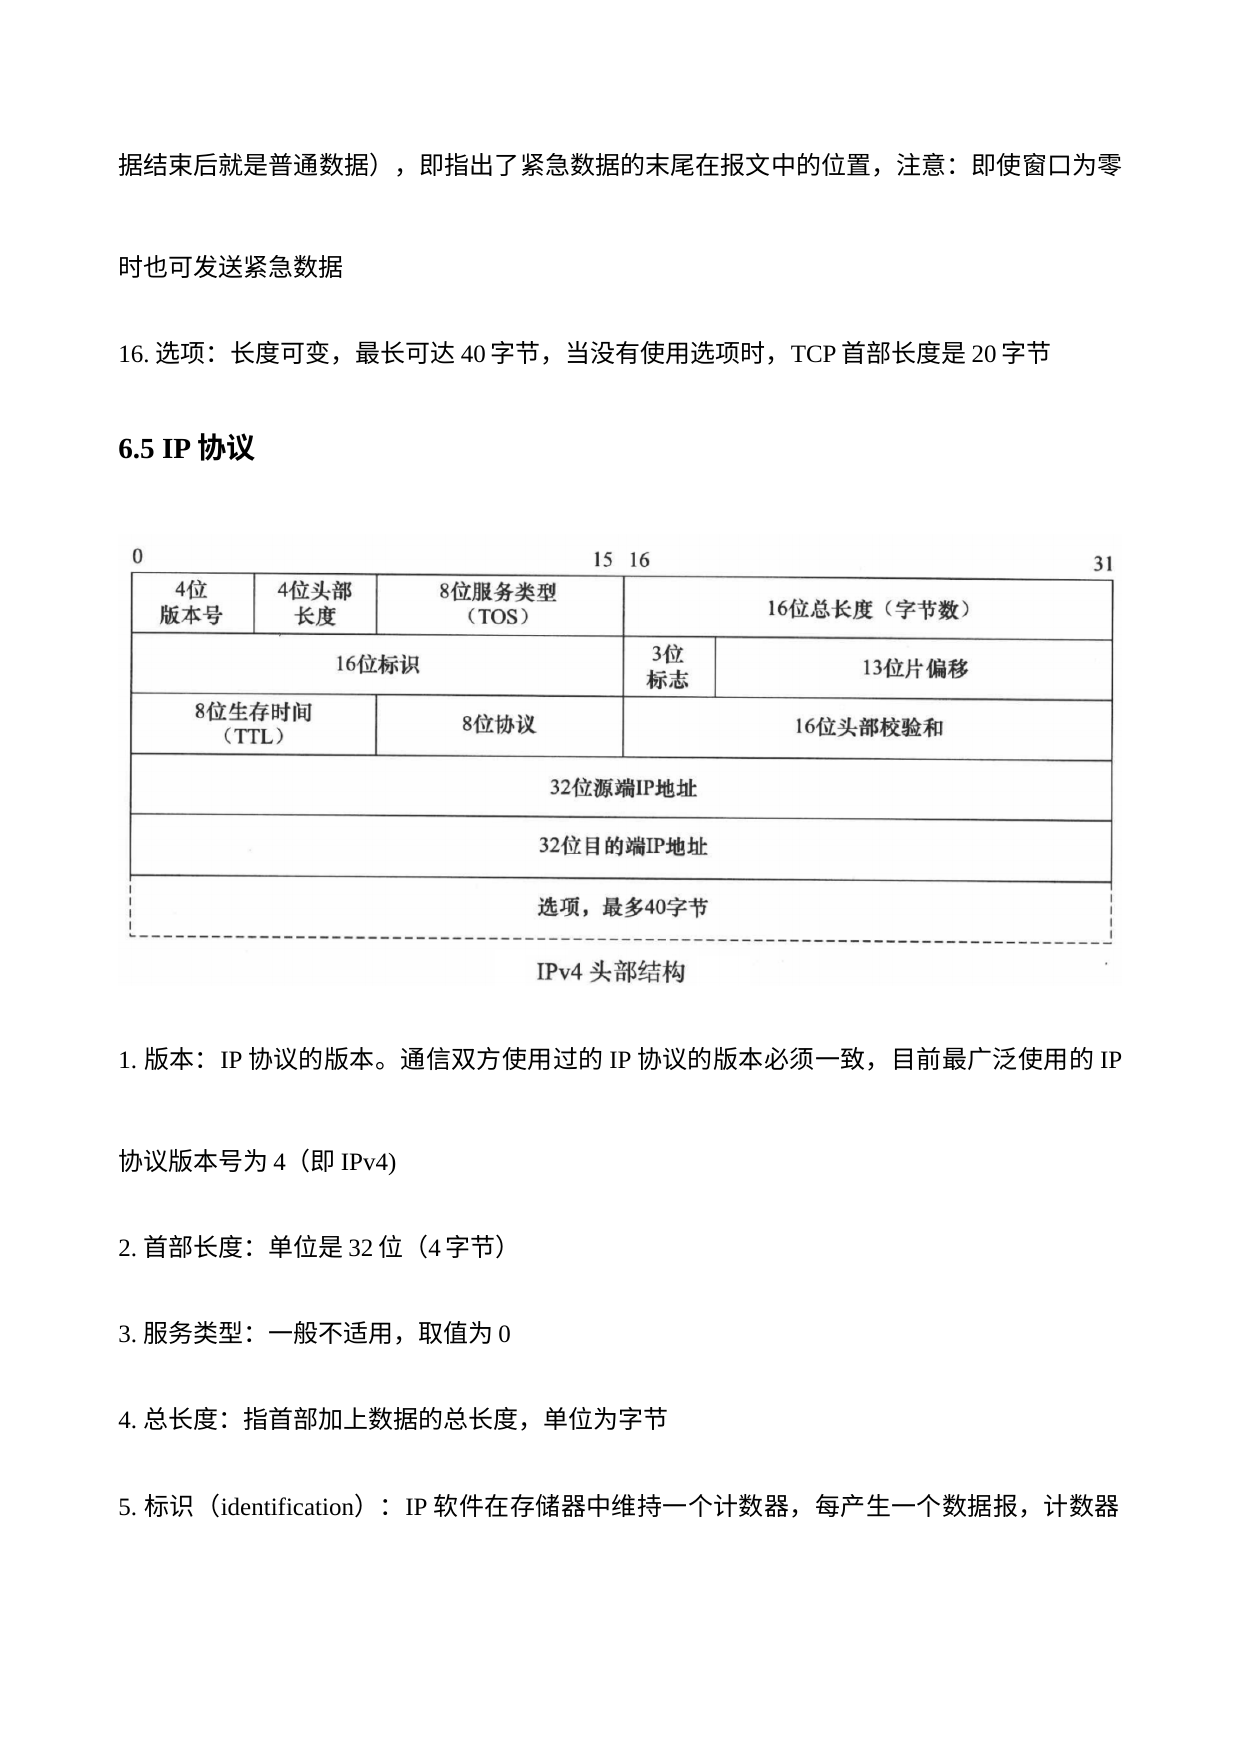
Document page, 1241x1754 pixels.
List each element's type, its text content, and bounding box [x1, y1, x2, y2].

text 3. 服务类型：一般不适用，取值为0 [118, 1298, 1122, 1366]
picture [118, 534, 1123, 986]
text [118, 1470, 1122, 1538]
subtitle 6.5 IP协议 [118, 412, 1122, 480]
text 16. 选项：长度可变，最长可达40字节，当没有使用选项时，TCP首部长度是20字节 [118, 318, 1122, 386]
text 1. 版本：IP协议的版本。通信双方使用过的IP协议的版本必须一致，目前最广泛使用的IP 协议版本号为4（即IPv4) [118, 1024, 1122, 1194]
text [118, 130, 1122, 300]
text 4. 总长度：指首部加上数据的总长度，单位为字节 [118, 1384, 1122, 1452]
text 2. 首部长度：单位是32位（4字节） [118, 1212, 1122, 1280]
